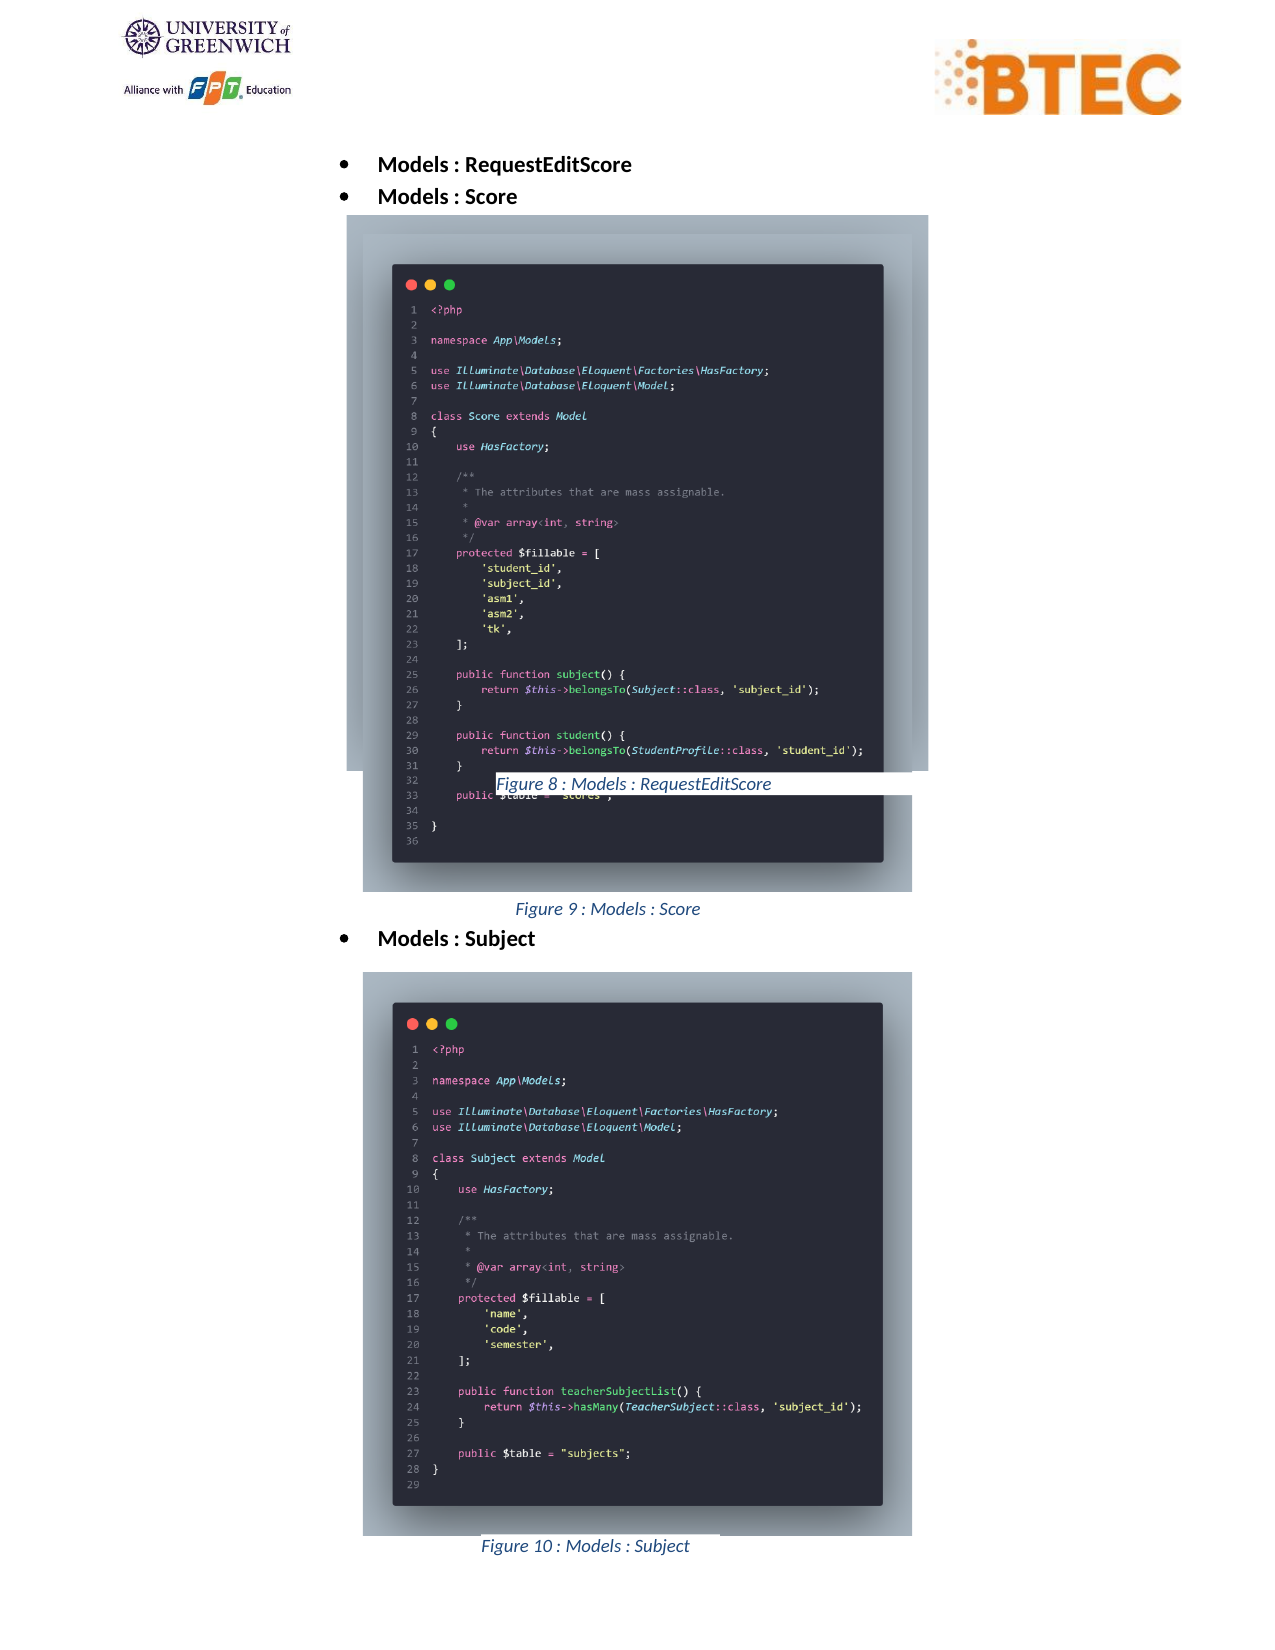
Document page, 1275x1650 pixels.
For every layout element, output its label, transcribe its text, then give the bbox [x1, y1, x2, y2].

picture [110, 4, 303, 116]
picture [346, 215, 929, 892]
list Models : RequestEditScore [340, 150, 1212, 178]
list Models : Score [340, 182, 1212, 210]
picture [934, 39, 1182, 115]
picture [362, 972, 913, 1536]
